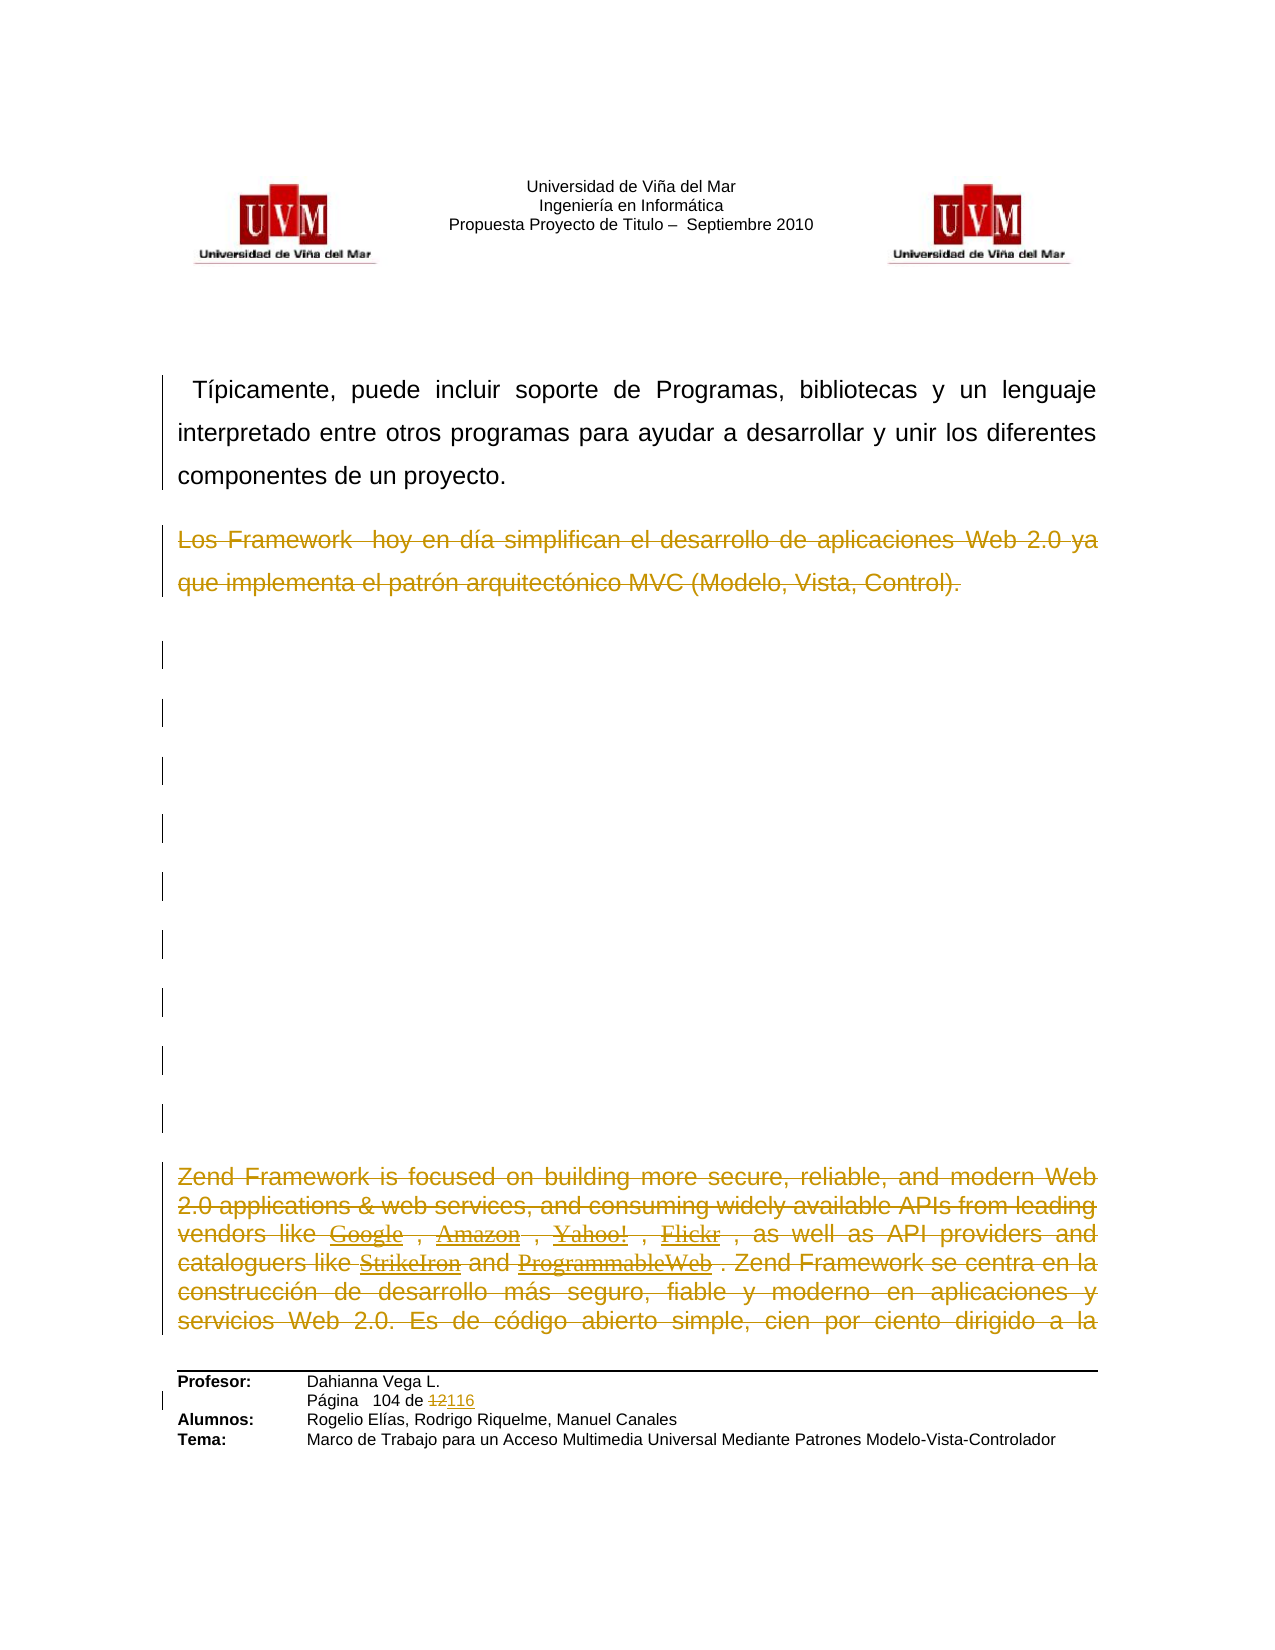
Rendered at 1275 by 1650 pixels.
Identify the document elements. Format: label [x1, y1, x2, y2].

picture [177, 176, 390, 267]
picture [871, 176, 1084, 267]
